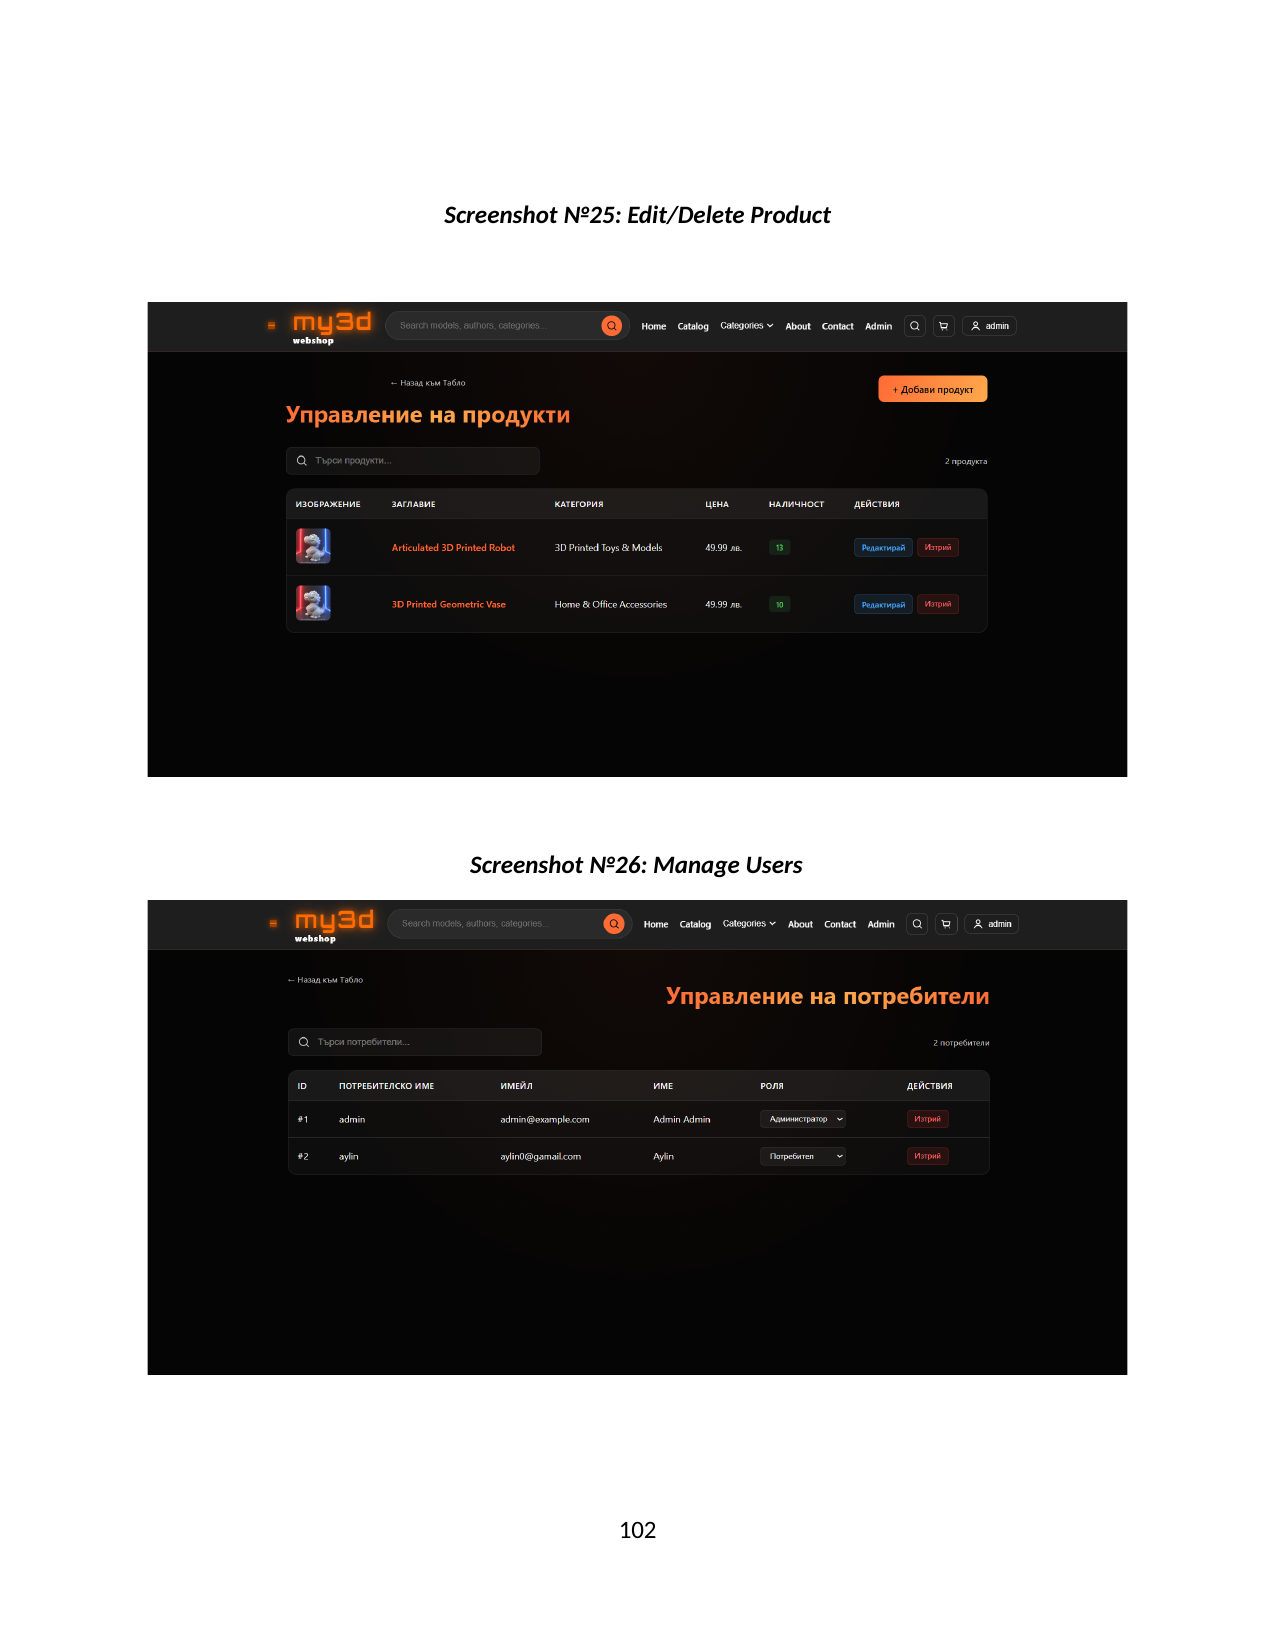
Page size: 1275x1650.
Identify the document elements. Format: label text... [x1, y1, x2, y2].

text Screenshot №26: Manage Users [148, 849, 1127, 880]
picture [147, 900, 1128, 1375]
text Screenshot №25: Edit/Delete Product [148, 199, 1127, 230]
picture [147, 302, 1128, 777]
